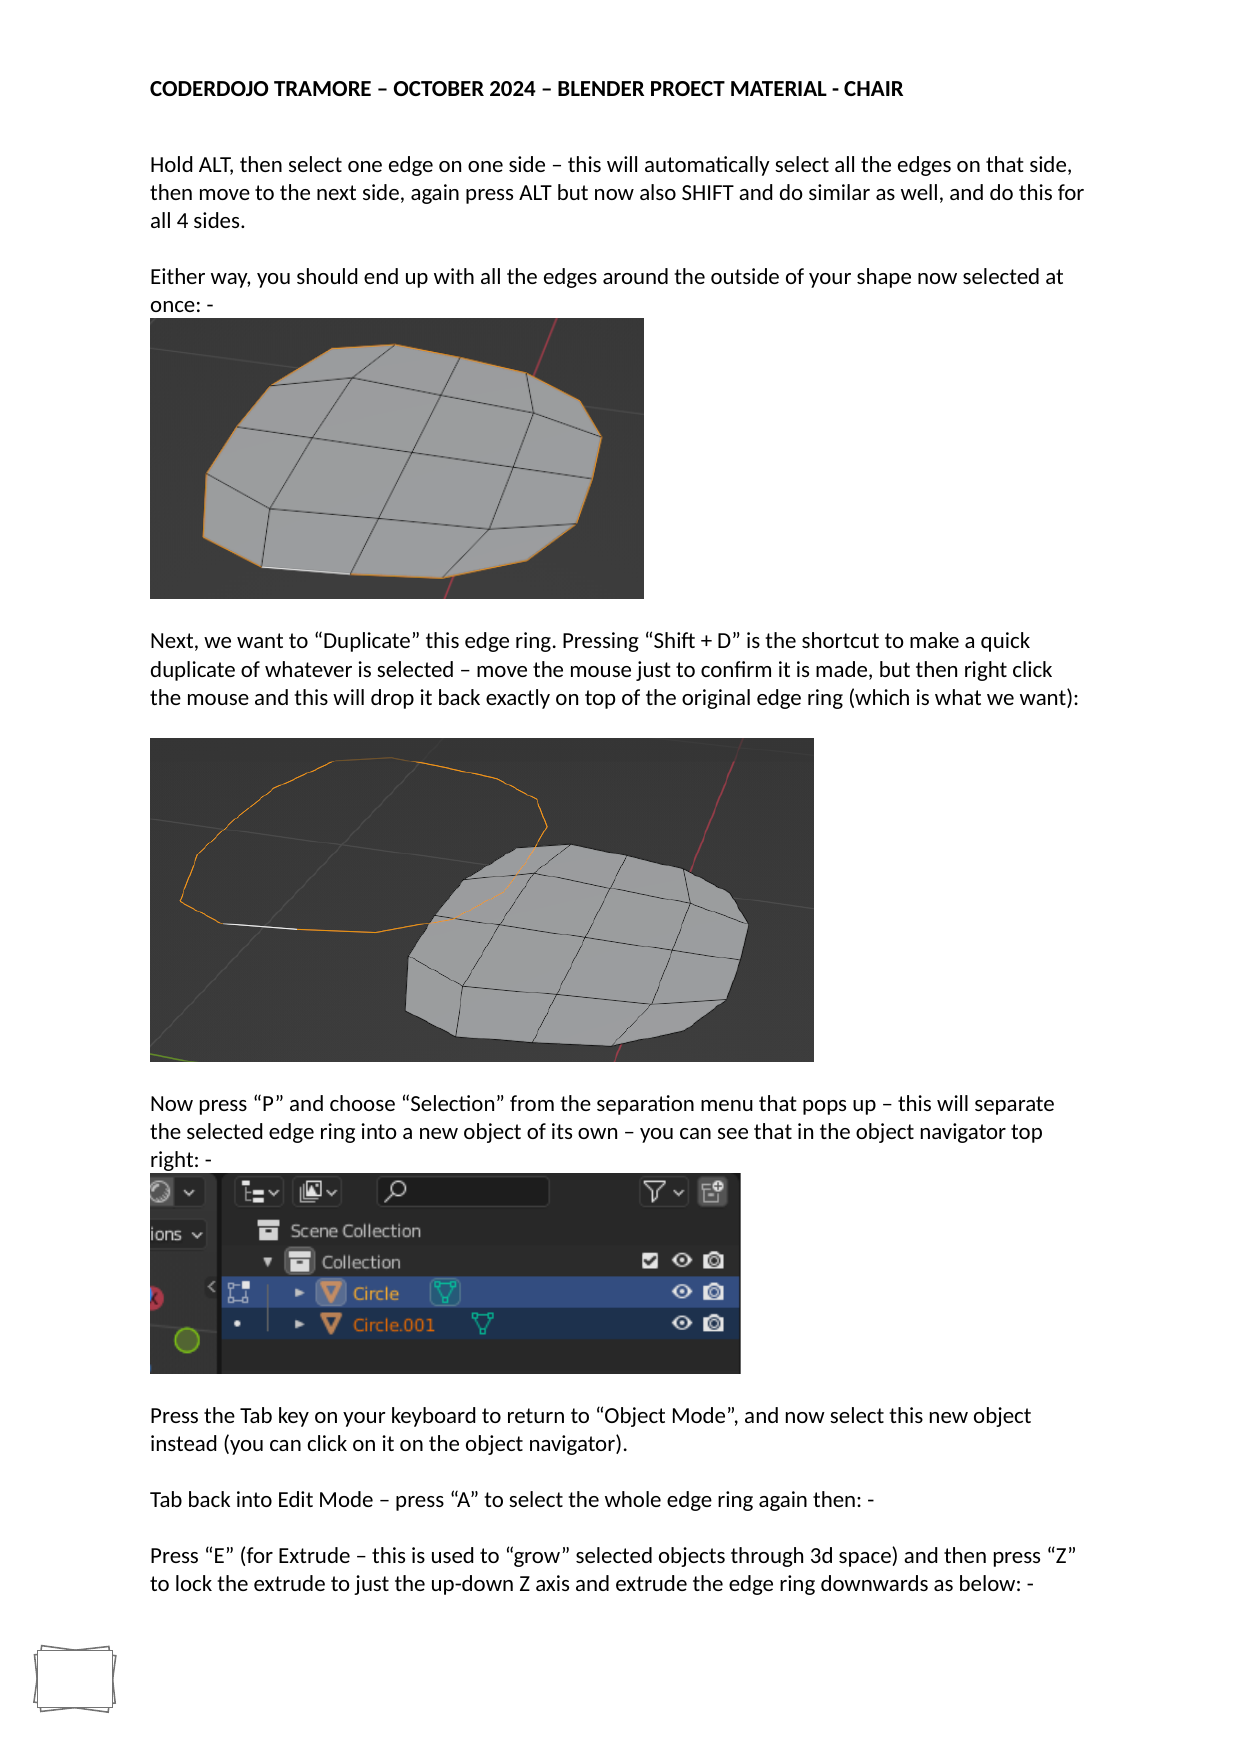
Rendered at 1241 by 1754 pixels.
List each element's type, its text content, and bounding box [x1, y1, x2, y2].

text Press “E” (for Extrude – this is used to “grow” selected objects through 3d space) and then press “Z” to lock the extrude to just the up-down Z axis and extrude the edge ring downwards as below: - [150, 1541, 1090, 1597]
picture [150, 318, 644, 599]
text Either way, you should end up with all the edges around the outside of your shape now selected at once: - [150, 262, 1090, 318]
text Press the Tab key on your keyboard to return to “Object Mode”, and now select this new object instead (you can click on it on the object navigator). [150, 1401, 1090, 1457]
text Tab back into Edit Mode – press “A” to select the whole edge ring again then: - [150, 1485, 1090, 1513]
text Hold ALT, then select one edge on one side – this will automatically select all the edges on that side, then move to the next side, again press ALT but now also SHIFT and do similar as well, and do this for all 4 sides. [150, 150, 1090, 234]
picture [150, 1173, 741, 1374]
picture [150, 738, 814, 1062]
text Now press “P” and choose “Selection” from the separation menu that pops up – this will separate the selected edge ring into a new object of its own – you can see that in the object navigator top right: - [150, 1089, 1090, 1173]
text Next, we want to “Duplicate” this edge ring. Pressing “Shift + D” is the shortcut to make a quick duplicate of whatever is selected – move the mouse just to confirm it is made, but then right click the mouse and this will drop it back exactly on top of the original edge ring (which is what we want): [150, 627, 1090, 711]
